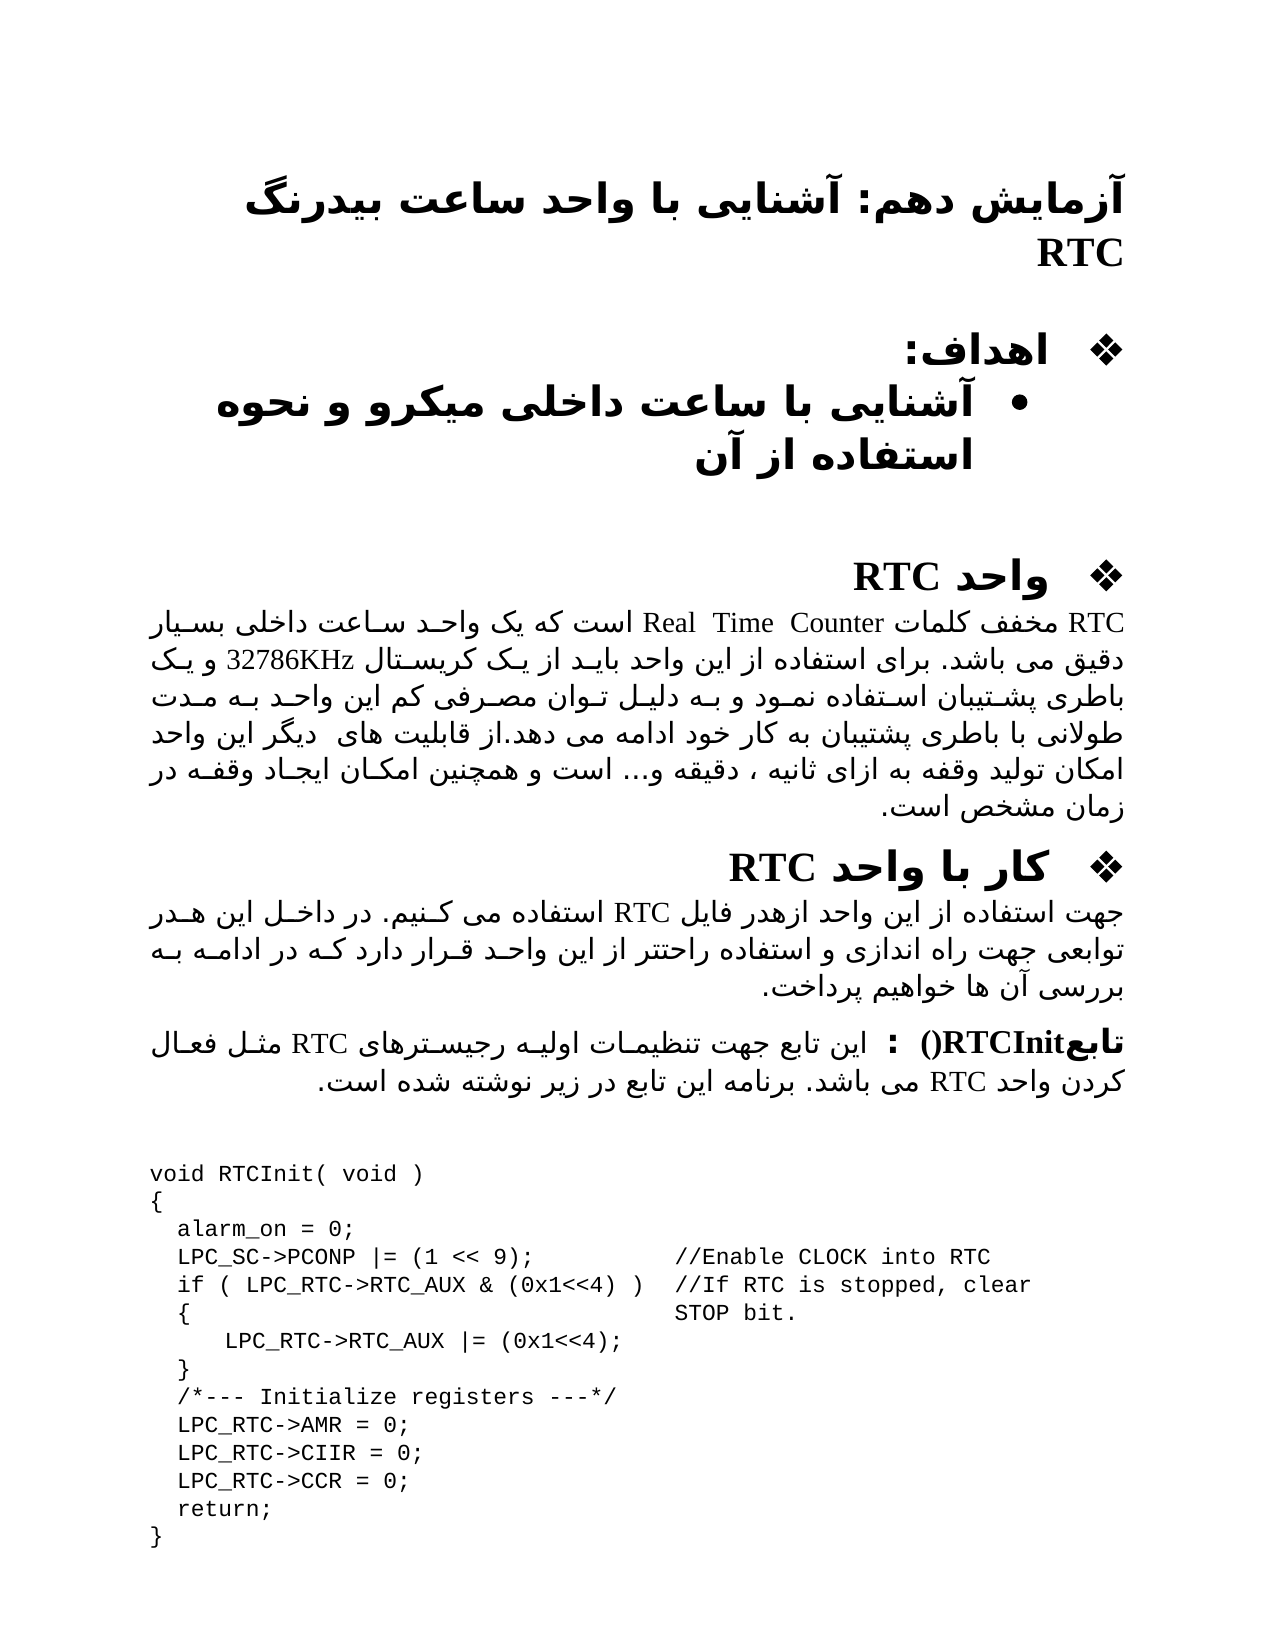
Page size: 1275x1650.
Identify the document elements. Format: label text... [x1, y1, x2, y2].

text تابعRTCInit() : این تابع جهت تنظیمات اولیه رجیسترهای RTC مثل فعال کردن واحد RTC می باشد. برنامه این تابع در زیر نوشته شده است. [150, 1022, 1125, 1098]
subtitle آزمایش دهم: آشنایی با واحد ساعت بیدرنگ RTC [150, 175, 1125, 275]
list کار با واحد RTC [150, 843, 1087, 891]
text RTC مخفف کلمات Real Time Counter است که یک واحد ساعت داخلی بسیار دقیق می باشد. برای استفاده از این واحد باید از یک کریستال 32786KHz و یک باطری پشتیبان استفاده نمود و به دلیل توان مصرفی کم این واحد به مدت طولانی با باطری پشتیبان به کار خود ادامه می دهد.از قابلیت های دیگر این واحد امکان تولید وقفه به ازای ثانیه ، دقیقه و... است و همچنین امکان ایجاد وقفه در زمان مشخص است. [150, 604, 1125, 823]
text جهت استفاده از این واحد ازهدر فایل RTC استفاده می کنیم. در داخل این هدر توابعی جهت راه اندازی و استفاده راحتتر از این واحد قرار دارد که در ادامه به بررسی آن ها خواهیم پرداخت. [150, 895, 1125, 1003]
list اهداف: [150, 326, 1087, 374]
list واحد RTC [150, 551, 1087, 600]
list آشنایی با ساعت داخلی میکرو و نحوه استفاده از آن [150, 378, 1012, 479]
